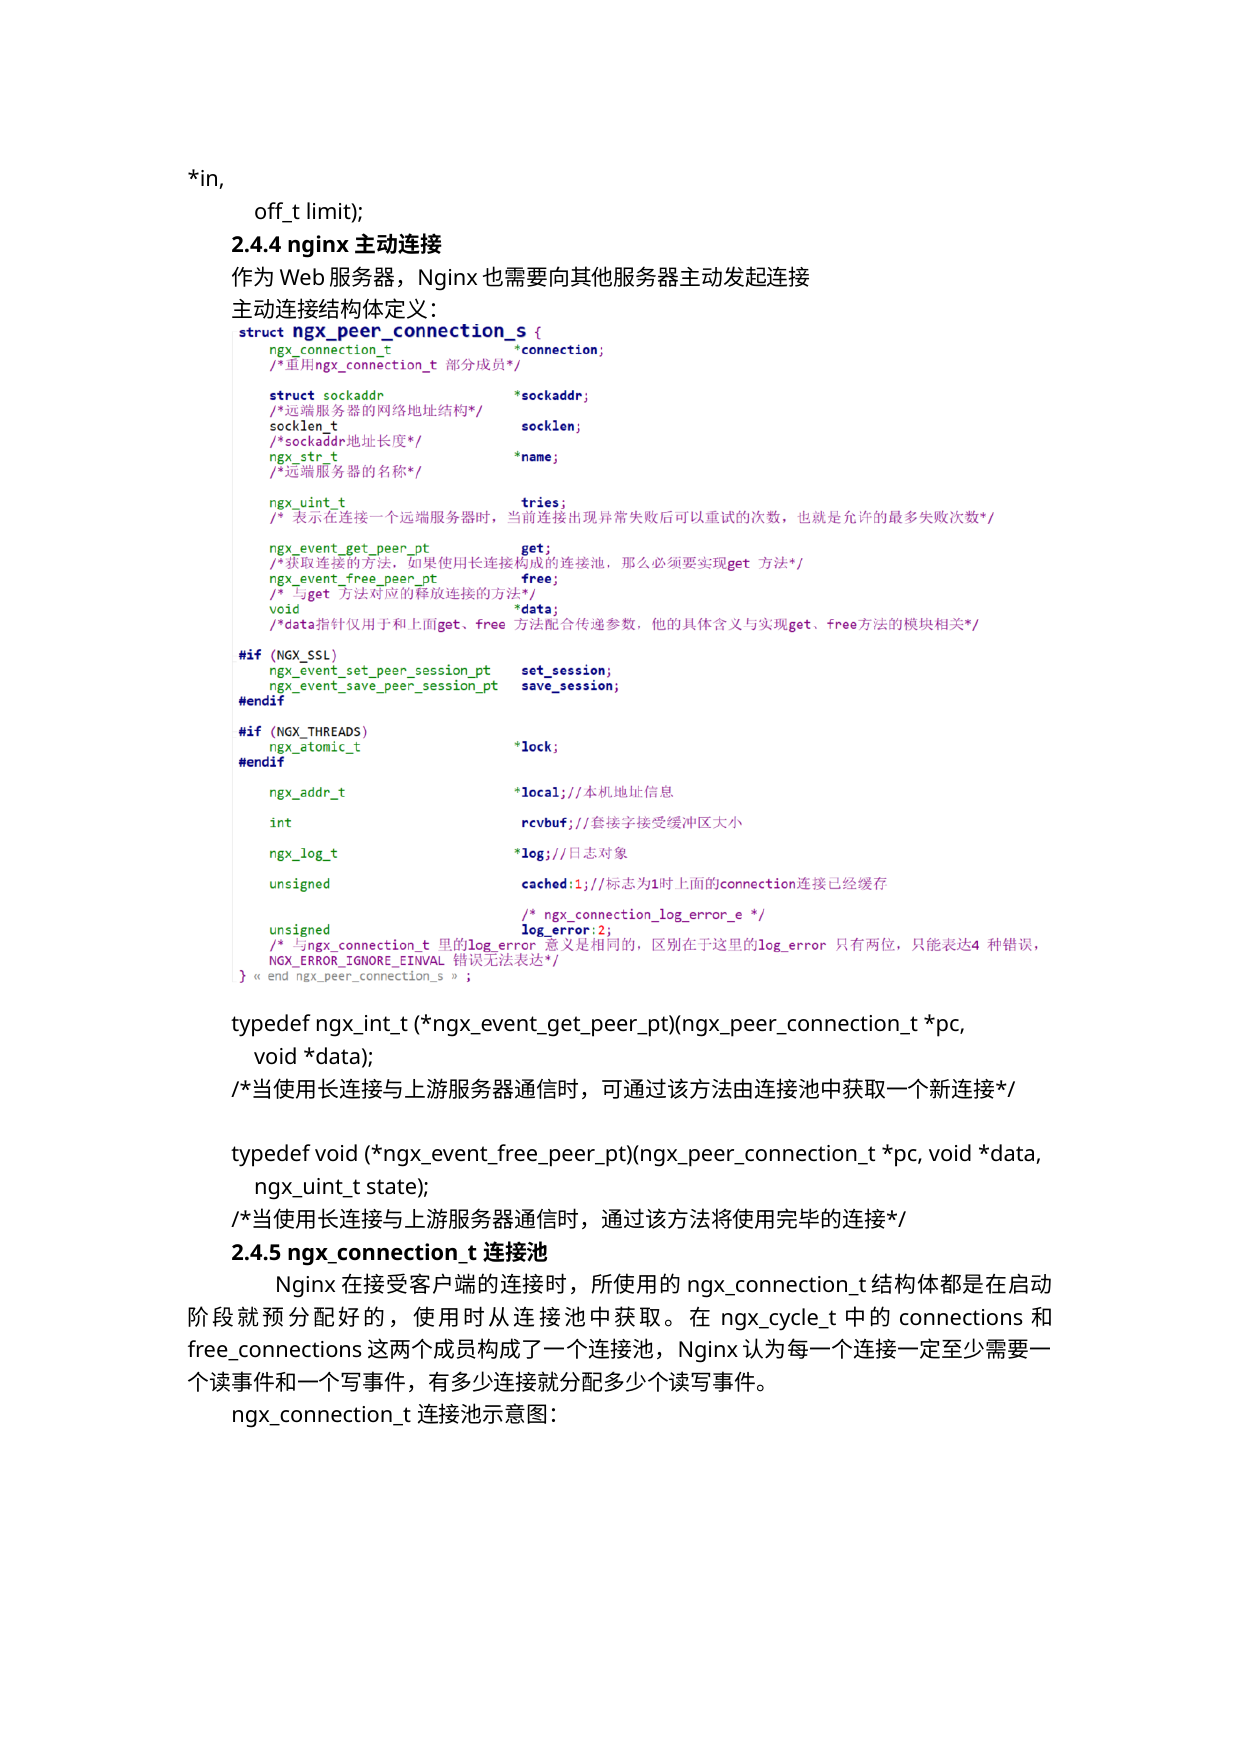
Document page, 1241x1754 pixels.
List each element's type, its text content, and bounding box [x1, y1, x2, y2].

text ngx_uint_t state); [187, 1169, 1053, 1202]
text void *data); [187, 1039, 1053, 1072]
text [187, 162, 1053, 194]
text /*当使用长连接与上游服务器通信时，可通过该方法由连接池中获取一个新连接*/ [187, 1072, 1053, 1104]
text 作为Web服务器，Nginx也需要向其他服务器主动发起连接 [187, 259, 1053, 292]
text Nginx在接受客户端的连接时，所使用的ngx_connection_t结构体都是在启动阶段就预分配好的，使用时从连接池中获取。在ngx_cycle_t中的connections和free_connections这两个成员构成了一个连接池，Nginx认为每一个连接一定至少需要一个读事件和一个写事件，有多少连接就分配多少个读写事件。 [187, 1267, 1053, 1397]
text 主动连接结构体定义： [187, 292, 1053, 324]
text /*当使用长连接与上游服务器通信时，通过该方法将使用完毕的连接*/ [187, 1202, 1053, 1234]
text ngx_connection_t 连接池示意图： [187, 1397, 1053, 1429]
text typedef void (*ngx_event_free_peer_pt)(ngx_peer_connection_t *pc, void *data, [187, 1137, 1053, 1169]
text typedef ngx_int_t (*ngx_event_get_peer_pt)(ngx_peer_connection_t *pc, [187, 1007, 1053, 1039]
text 2.4.5 ngx_connection_t 连接池 [187, 1234, 1053, 1267]
text off_t limit); [187, 194, 1053, 227]
text 2.4.4 nginx 主动连接 [231, 227, 1053, 259]
picture [231, 324, 1097, 996]
